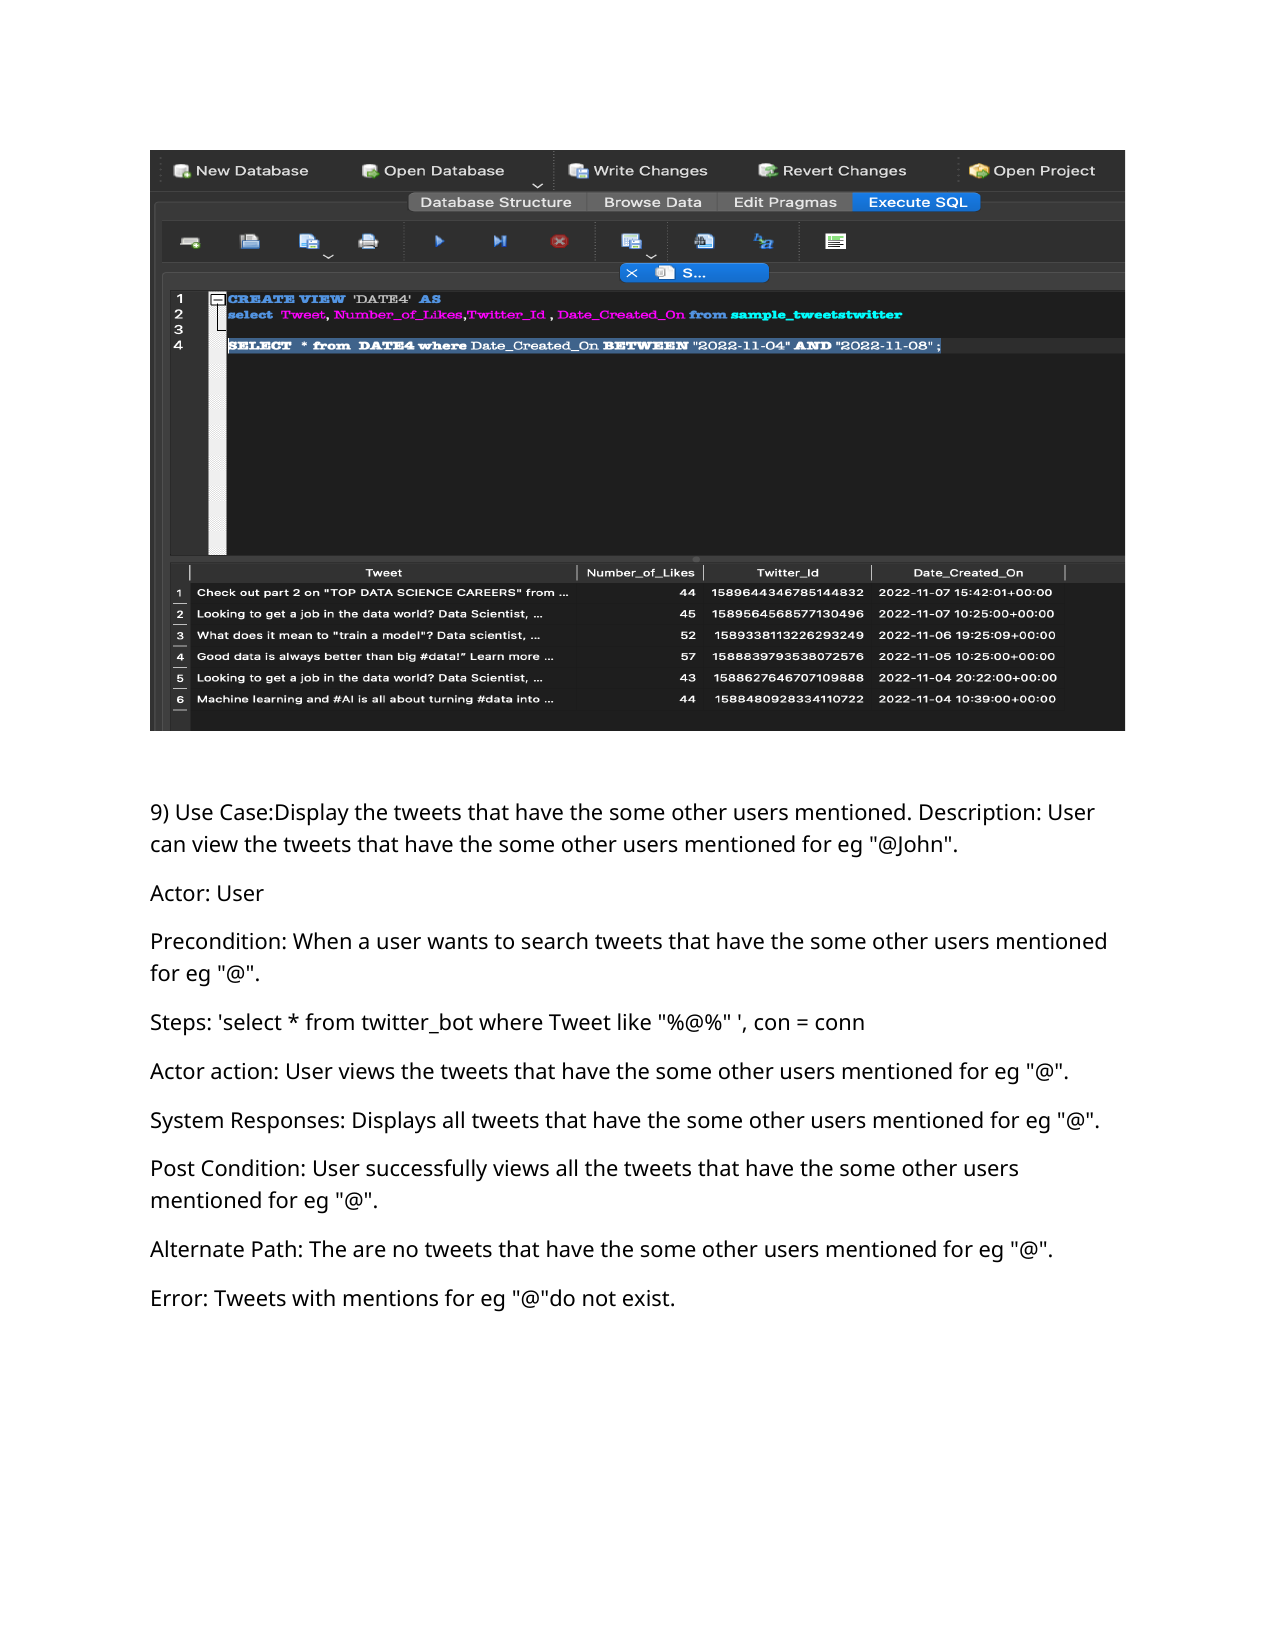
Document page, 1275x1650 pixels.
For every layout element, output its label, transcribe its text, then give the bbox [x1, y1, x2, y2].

text Actor action: User views the tweets that have the some other users mentioned for eg "@". [150, 1056, 1125, 1086]
text Steps: 'select * from twitter_bot where Tweet like "%@%" ', con = conn [150, 1007, 1125, 1037]
text Error: Tweets with mentions for eg "@"do not exist. [150, 1283, 1125, 1313]
text Alternate Path: The are no tweets that have the some other users mentioned for eg "@". [150, 1234, 1125, 1264]
text Precondition: When a user wants to search tweets that have the some other users mentioned for eg "@". [150, 926, 1125, 988]
text Post Condition: User successfully views all the tweets that have the some other users mentioned for eg "@". [150, 1153, 1125, 1215]
text Actor: User [150, 878, 1125, 907]
text System Responses: Displays all tweets that have the some other users mentioned for eg "@". [150, 1105, 1125, 1134]
text 9) Use Case:Display the tweets that have the some other users mentioned. Description: User can view the tweets that have the some other users mentioned for eg "@John". [150, 797, 1125, 859]
picture [150, 150, 1125, 731]
